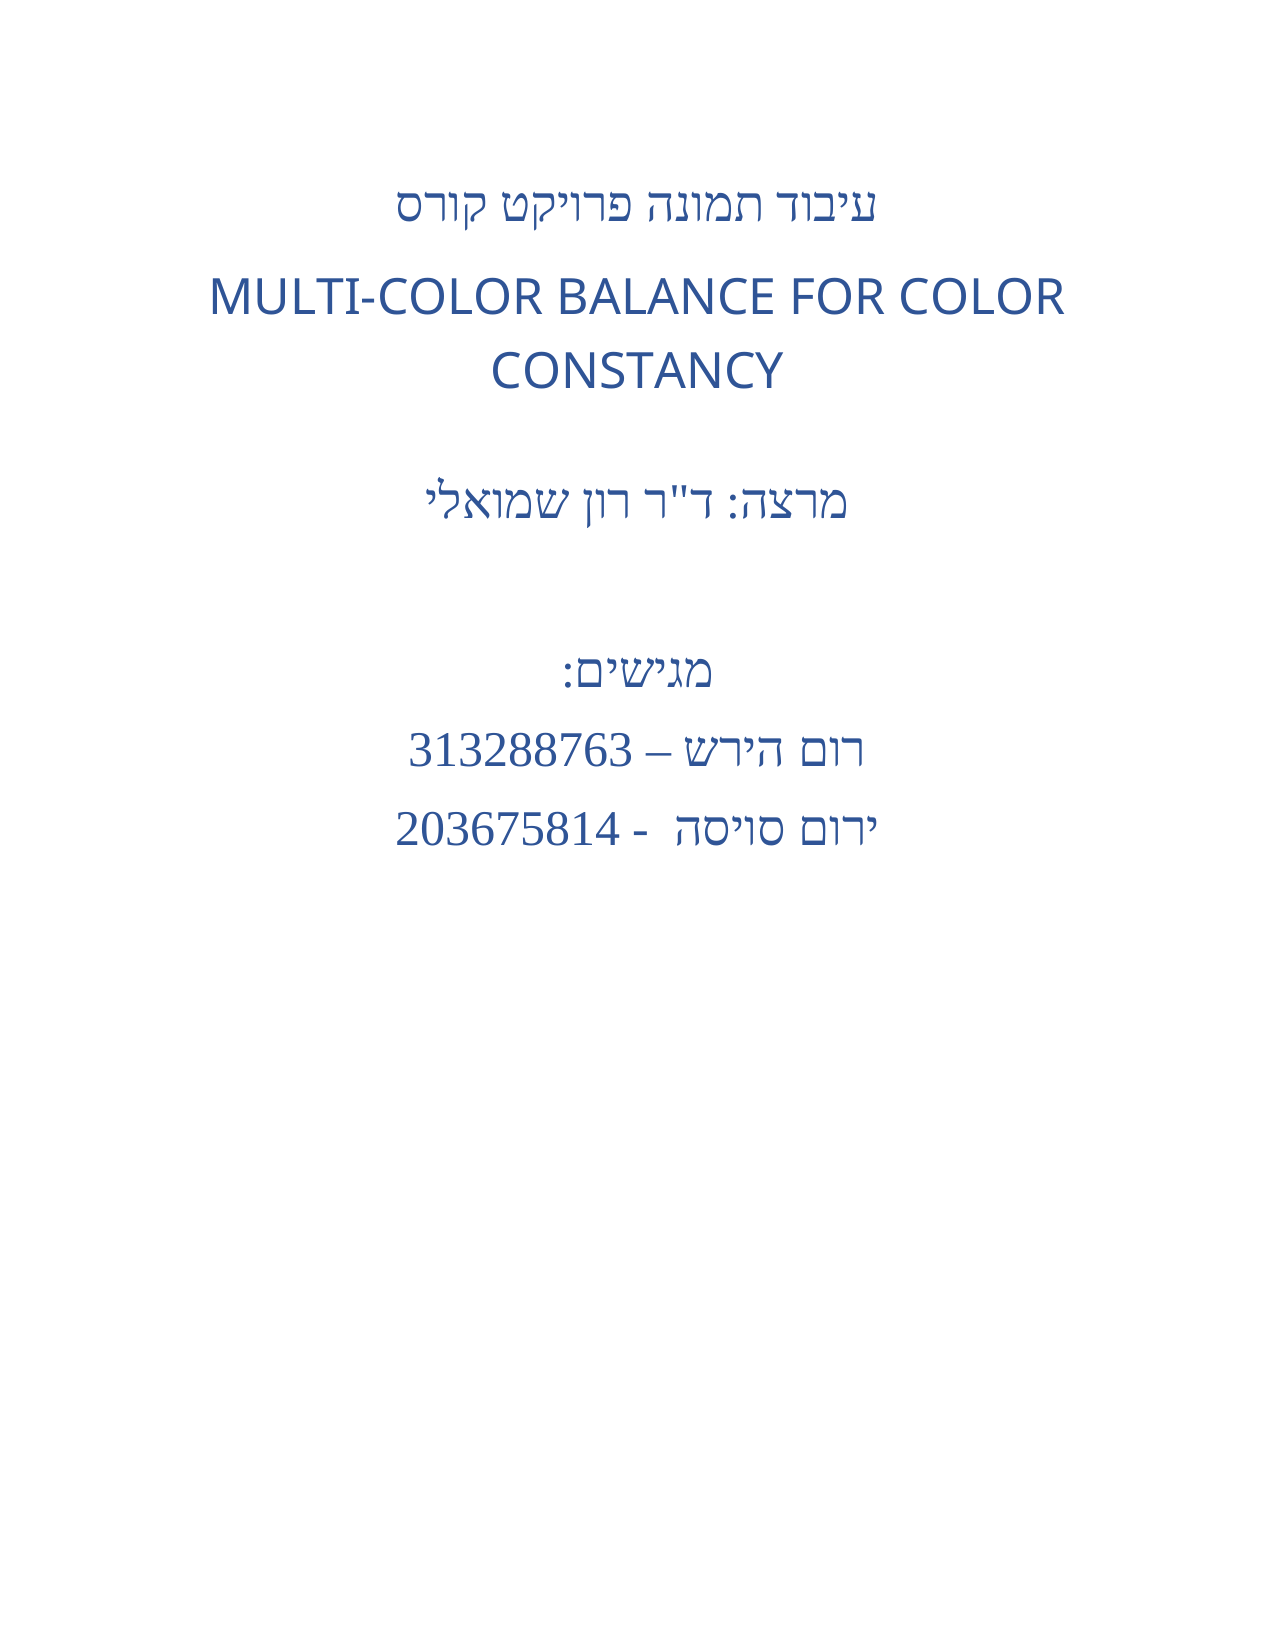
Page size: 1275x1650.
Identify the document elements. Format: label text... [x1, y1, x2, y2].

text רום הירש – 313288763 [150, 719, 1125, 777]
subtitle עיבוד תמונה פרויקט קורס [150, 175, 1125, 232]
text מרצה: ד"ר רון שמואלי [150, 472, 1125, 529]
text מגישים: [150, 641, 1125, 698]
text ירום סויסה - 203675814 [150, 798, 1125, 856]
text MULTI-COLOR BALANCE FOR COLOR CONSTANCY [150, 261, 1125, 403]
